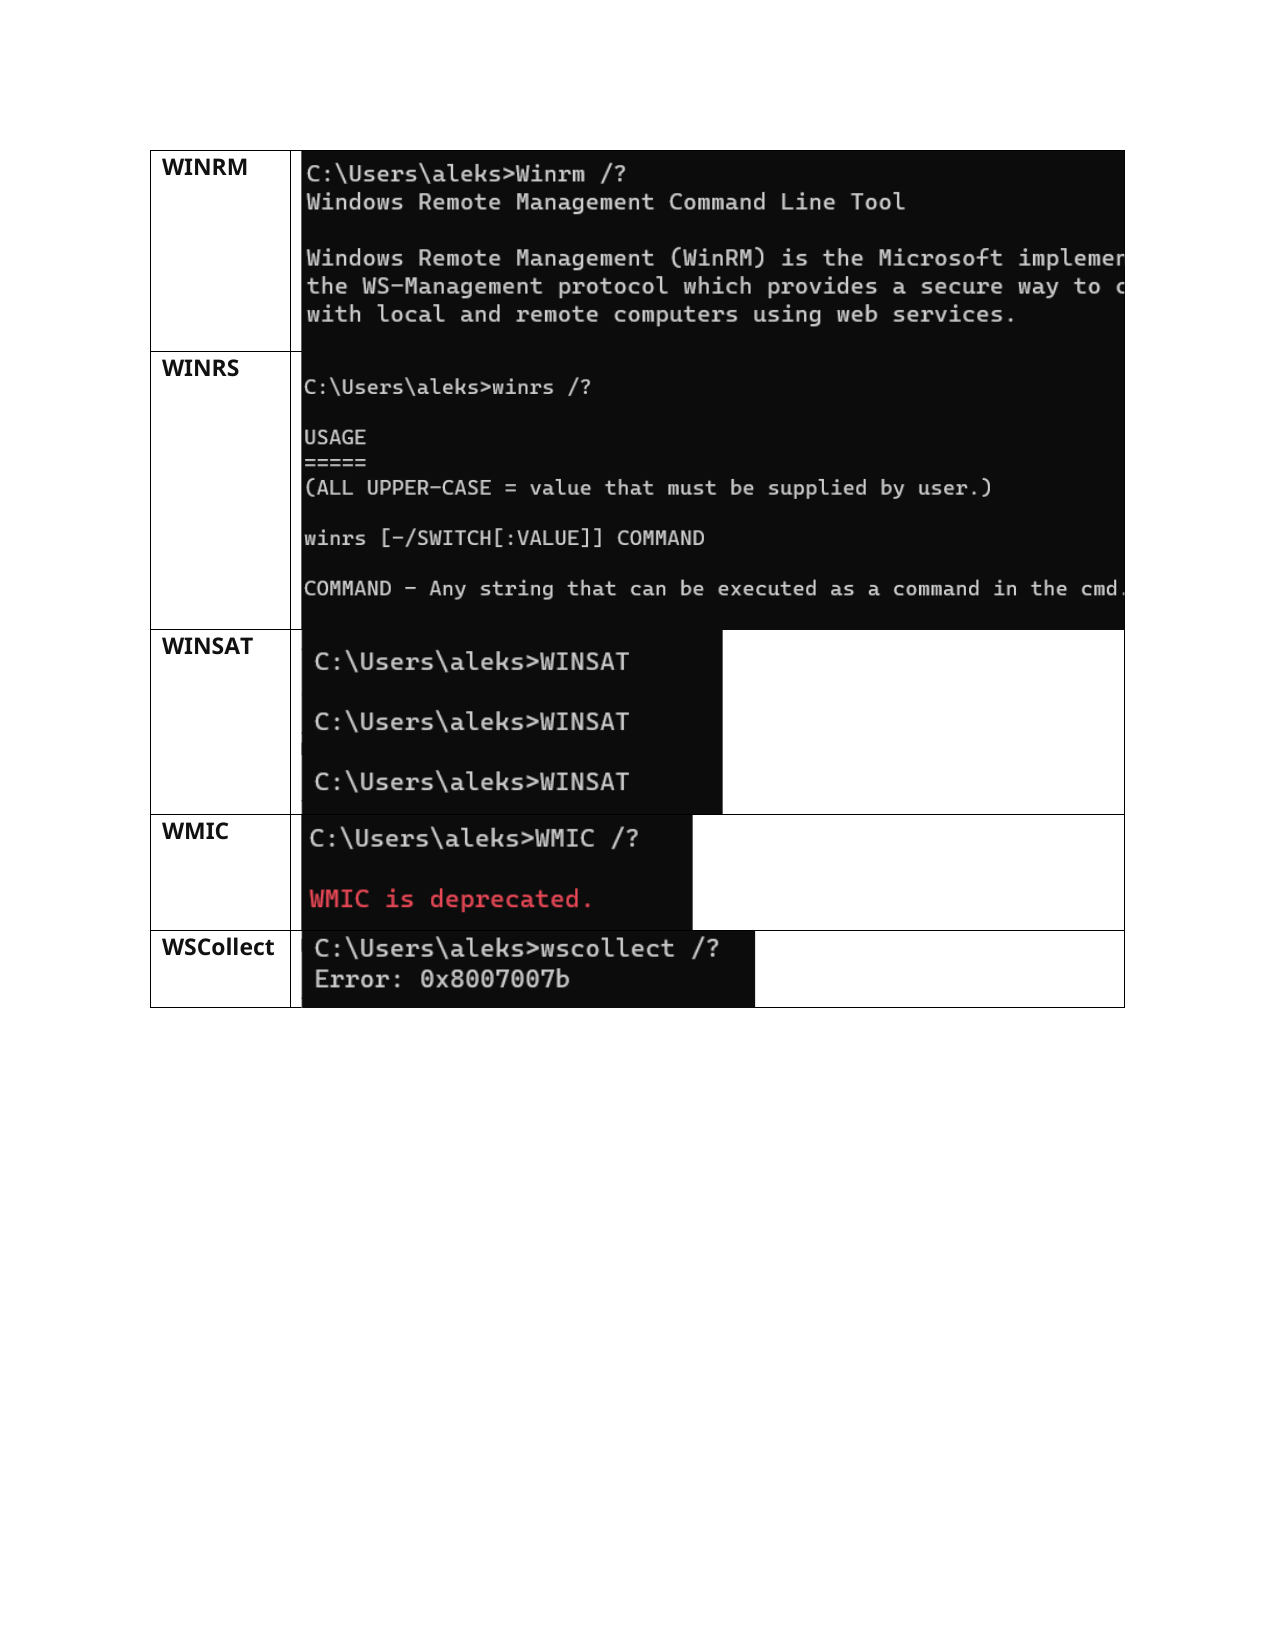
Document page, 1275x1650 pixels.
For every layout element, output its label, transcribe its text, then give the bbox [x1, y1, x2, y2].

picture [301, 815, 693, 930]
table_cell WINRS [151, 352, 290, 629]
table_cell [291, 931, 301, 1007]
table_cell WSCollect [151, 931, 290, 1007]
picture [301, 931, 756, 1008]
table_cell [291, 151, 301, 351]
table_cell [756, 931, 1124, 1007]
table_cell WINRM [151, 151, 290, 351]
table_cell [291, 815, 301, 930]
table_cell [291, 630, 301, 814]
picture [301, 151, 1125, 814]
table_cell [693, 815, 1124, 930]
table_cell [291, 352, 301, 629]
table_cell [723, 630, 1124, 814]
table_cell WINSAT [151, 630, 290, 814]
table_cell WMIC [151, 815, 290, 930]
